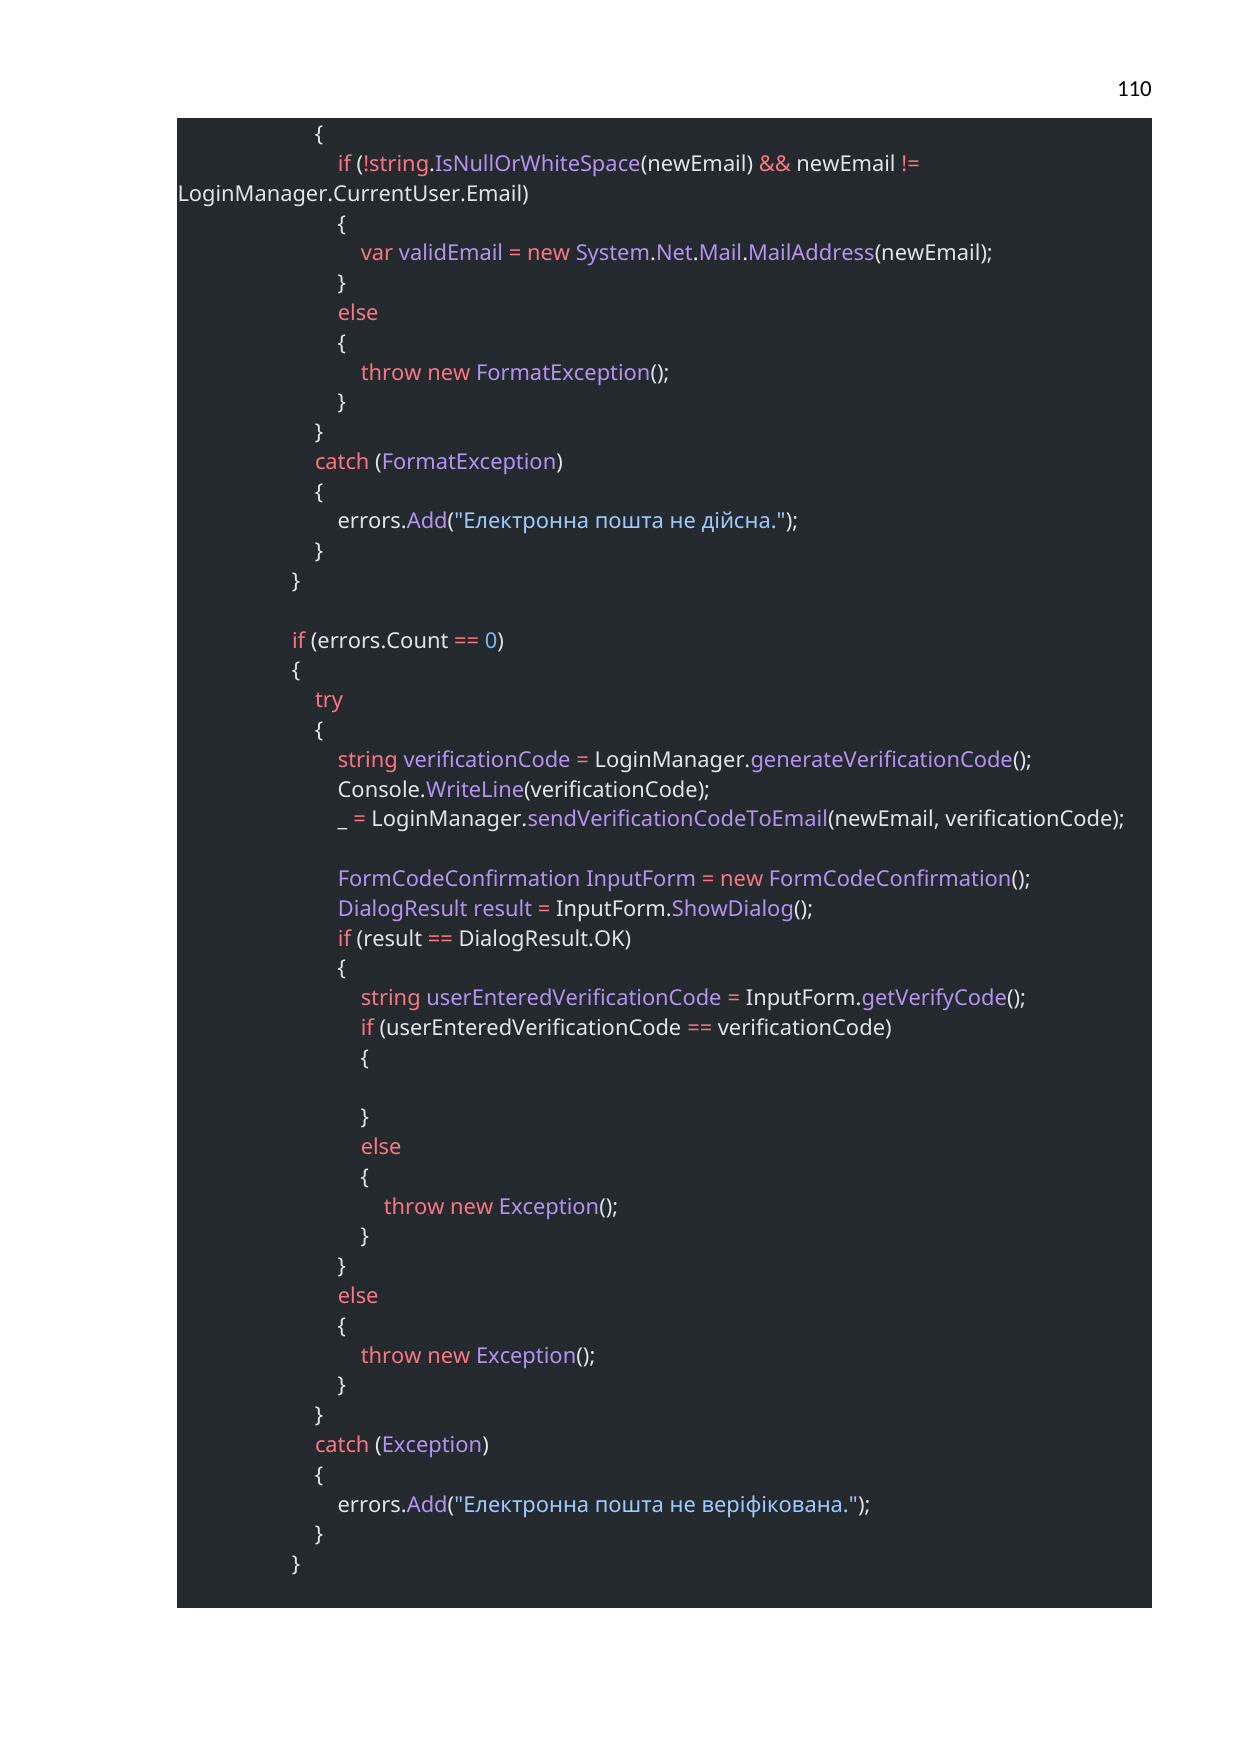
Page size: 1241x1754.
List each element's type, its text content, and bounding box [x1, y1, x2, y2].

text { [177, 714, 1152, 744]
text _ = LoginManager.sendVerificationCodeToEmail(newEmail, verificationCode); [177, 803, 1152, 833]
text { [177, 118, 1152, 148]
text } [177, 535, 1152, 565]
text } [177, 267, 1152, 297]
text errors.Add("Електронна пошта не веріфікована."); [177, 1488, 1152, 1518]
text errors.Add("Електронна пошта не дійсна."); [177, 505, 1152, 535]
text if (result == DialogResult.OK) [177, 922, 1152, 952]
text } [177, 1518, 1152, 1548]
text { [177, 207, 1152, 237]
text } [177, 1399, 1152, 1429]
text } [177, 1548, 1152, 1578]
text else [177, 297, 1152, 327]
text catch (Exception) [177, 1429, 1152, 1459]
text throw new FormatException(); [177, 356, 1152, 386]
text catch (FormatException) [177, 446, 1152, 476]
text if (errors.Count == 0) [177, 624, 1152, 654]
text { [177, 1042, 1152, 1071]
text { [177, 1310, 1152, 1339]
text if (userEnteredVerificationCode == verificationCode) [177, 1012, 1152, 1042]
text DialogResult result = InputForm.ShowDialog(); [177, 893, 1152, 922]
text { [177, 327, 1152, 356]
text Console.WriteLine(verificationCode); [177, 773, 1152, 803]
text var validEmail = new System.Net.Mail.MailAddress(newEmail); [177, 237, 1152, 267]
text try [177, 684, 1152, 714]
text } [177, 416, 1152, 446]
text { [177, 1161, 1152, 1191]
text { [177, 476, 1152, 505]
text } [177, 386, 1152, 416]
text } [177, 565, 1152, 595]
text } [177, 1101, 1152, 1131]
text } [177, 1220, 1152, 1250]
text else [177, 1131, 1152, 1161]
text throw new Exception(); [177, 1339, 1152, 1369]
text FormCodeConfirmation InputForm = new FormCodeConfirmation(); [177, 863, 1152, 893]
text { [177, 952, 1152, 982]
text if (!string.IsNullOrWhiteSpace(newEmail) && newEmail != LoginManager.CurrentUser.Email) [177, 148, 1152, 207]
text string verificationCode = LoginManager.generateVerificationCode(); [177, 744, 1152, 773]
text else [177, 1280, 1152, 1310]
text } [177, 1369, 1152, 1399]
text } [177, 1250, 1152, 1280]
text { [177, 654, 1152, 684]
text { [177, 1459, 1152, 1488]
text throw new Exception(); [177, 1191, 1152, 1220]
text string userEnteredVerificationCode = InputForm.getVerifyCode(); [177, 982, 1152, 1012]
